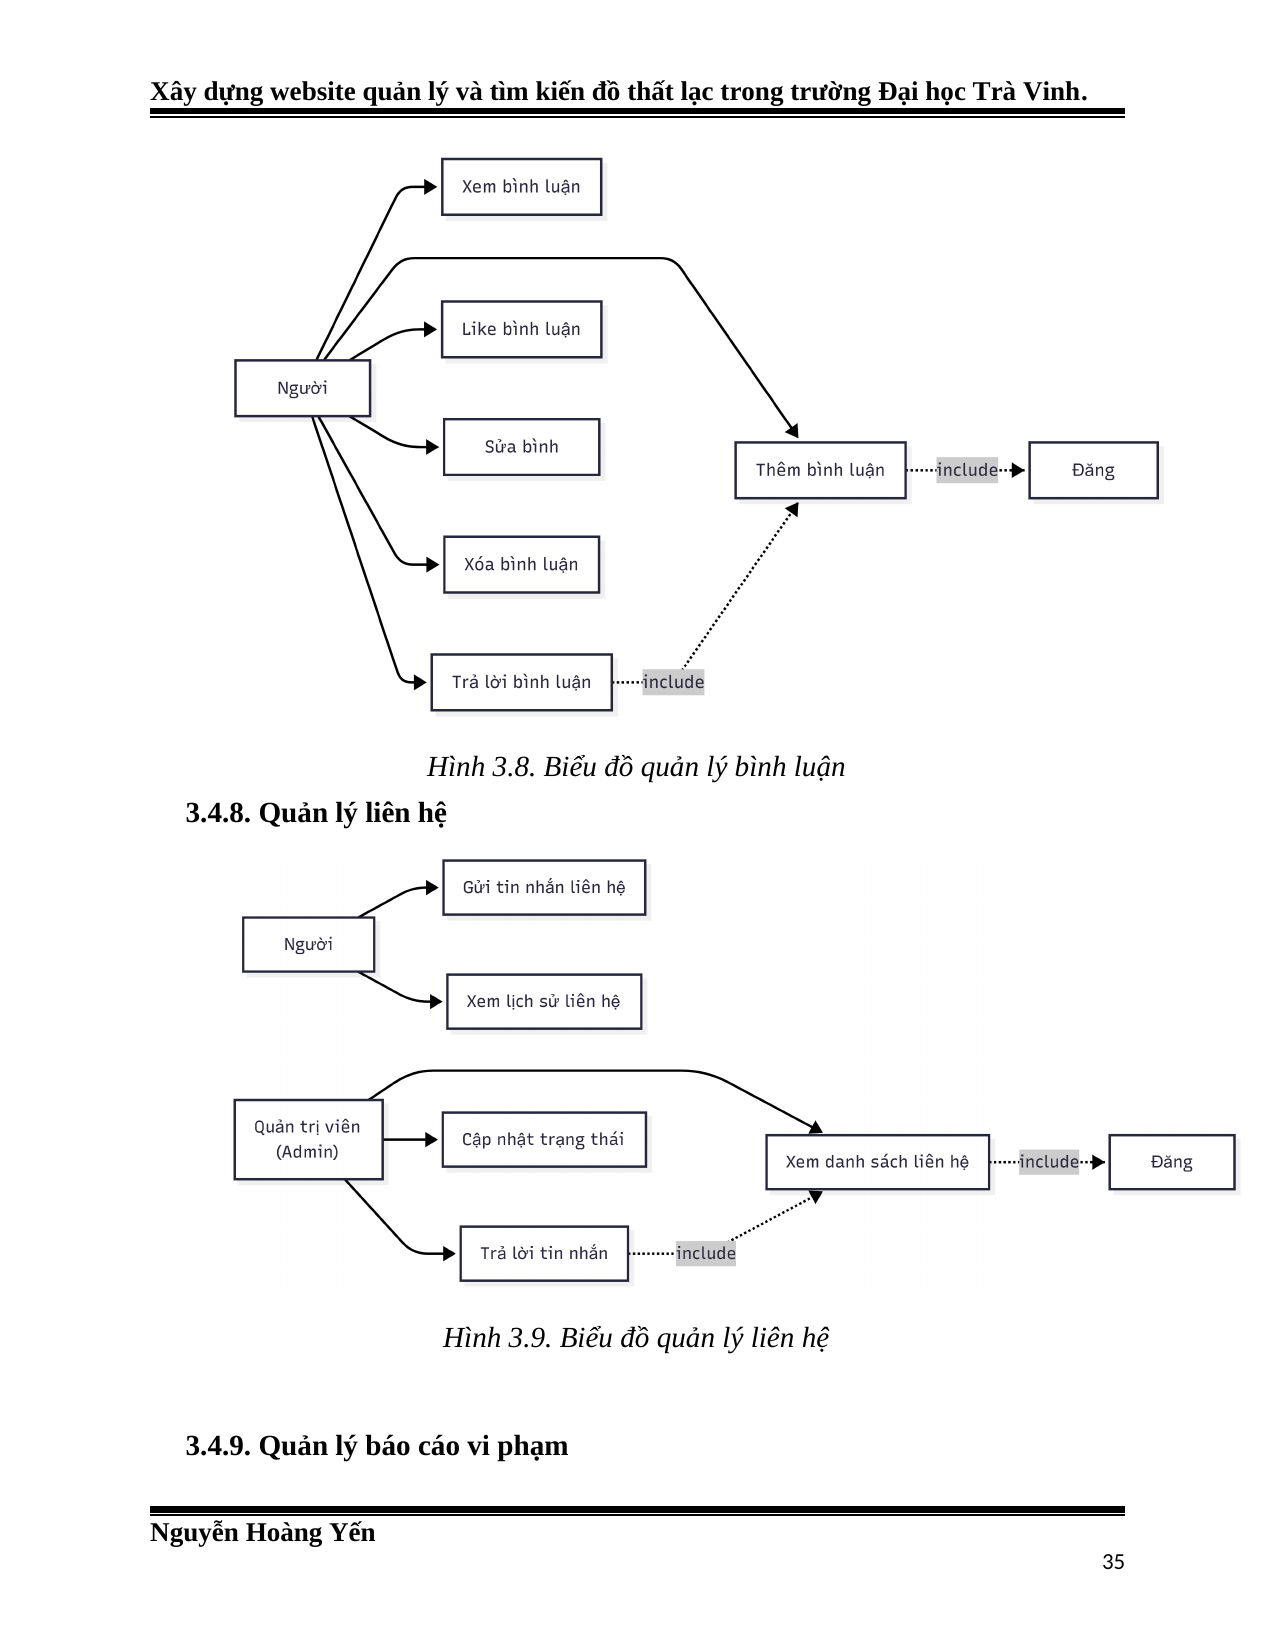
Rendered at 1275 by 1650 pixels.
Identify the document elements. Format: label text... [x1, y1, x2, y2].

text Hình 3.9. Biểu đồ quản lý liên hệ [150, 1320, 1125, 1353]
text Quản lý liên hệ [185, 795, 1125, 828]
picture [225, 150, 1168, 720]
text Quản lý báo cáo vi phạm [185, 1428, 1125, 1462]
picture [225, 850, 1244, 1291]
text Hình 3.8. Biểu đồ quản lý bình luận [150, 749, 1125, 782]
